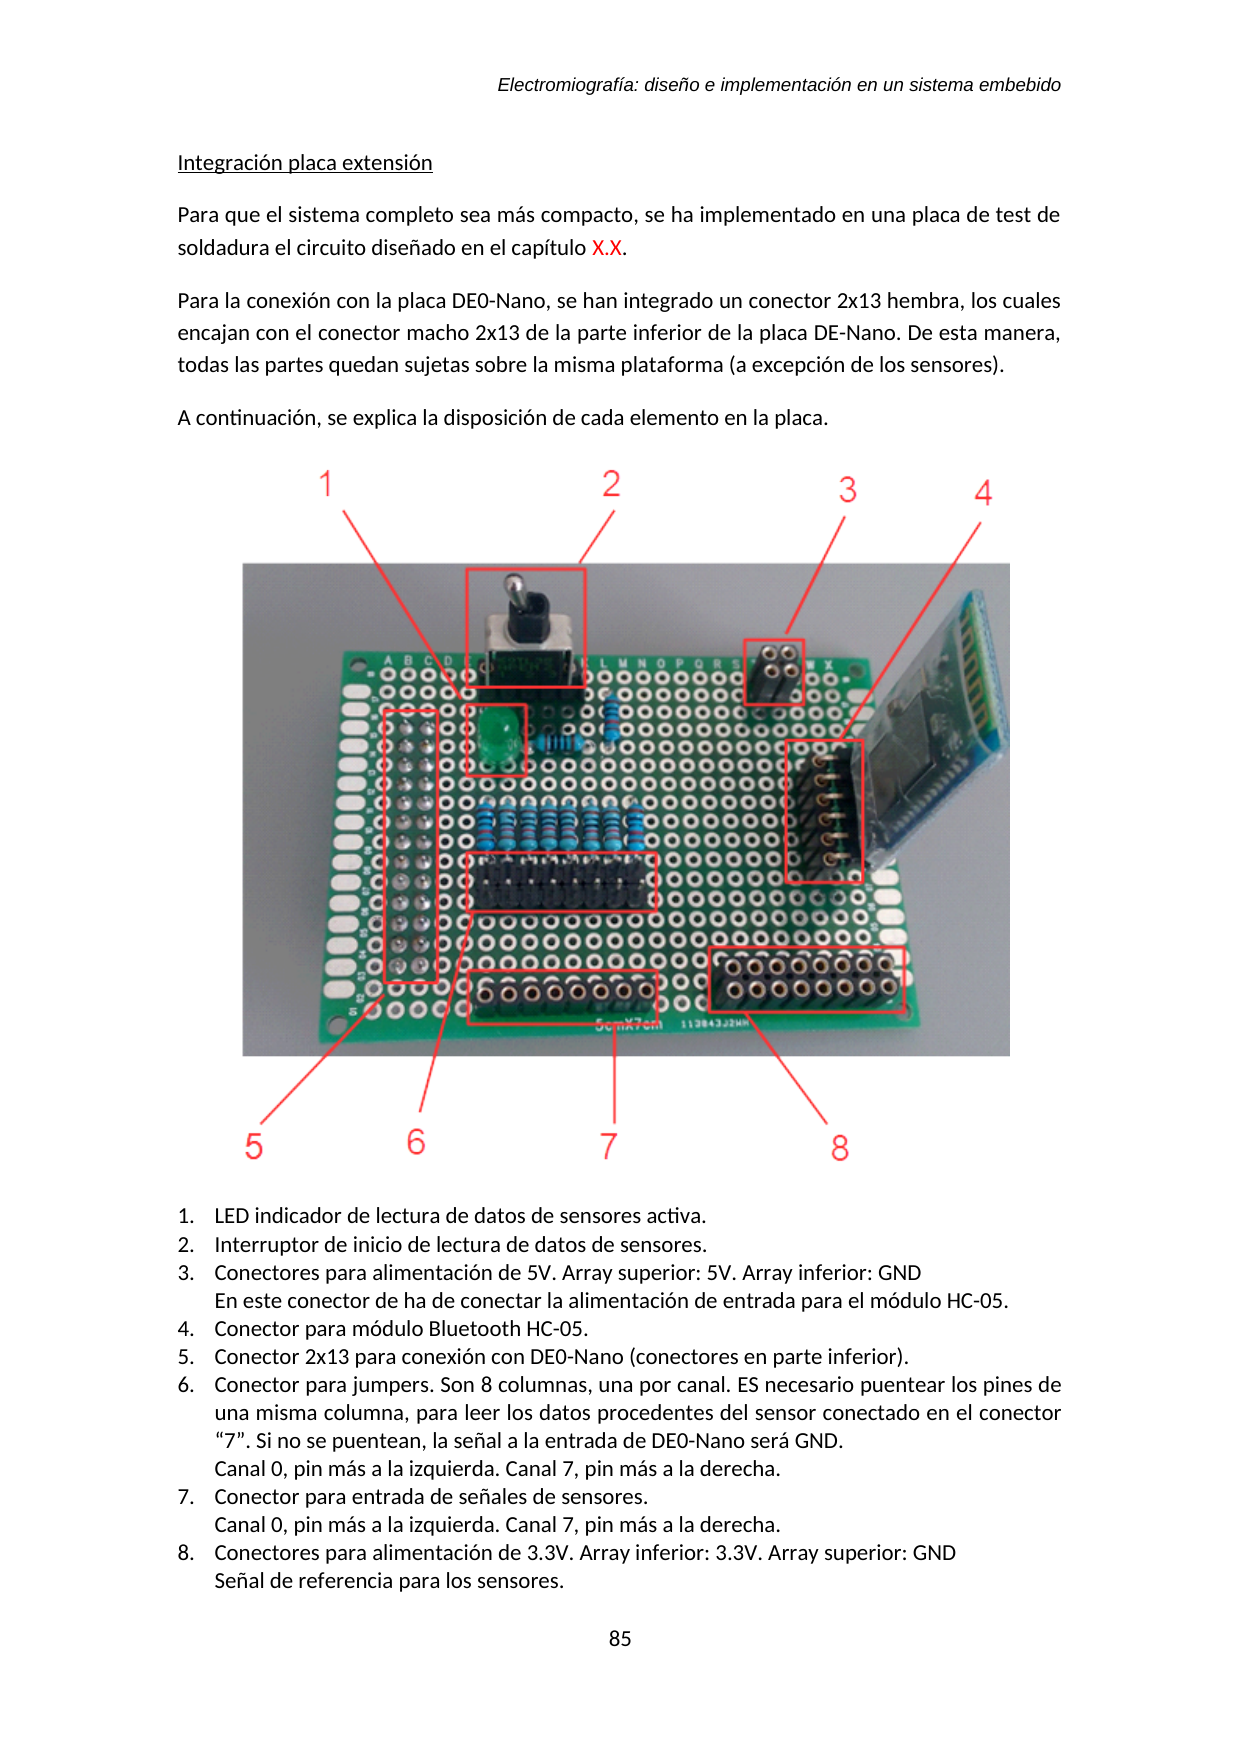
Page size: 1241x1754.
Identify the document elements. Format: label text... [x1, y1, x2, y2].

list Conector para jumpers. Son 8 columnas, una por canal. ES necesario puentear los pines de una misma columna, para leer los datos procedentes del sensor conectado en el conector “7”. Si no se puentean, la señal a la entrada de DE0-Nano será GND. [177, 1370, 1063, 1454]
list Conectores para alimentación de 5V. Array superior: 5V. Array inferior: GND [177, 1258, 1063, 1286]
list Conector para entrada de señales de sensores. [177, 1482, 1063, 1510]
text Para la conexión con la placa DE0-Nano, se han integrado un conector 2x13 hembra, los cuales encajan con el conector macho 2x13 de la parte inferior de la placa DE-Nano. De esta manera, todas las partes quedan sujetas sobre la misma plataforma (a excepción de los sensores). [177, 286, 1063, 378]
text Para que el sistema completo sea más compacto, se ha implementado en una placa de test de soldadura el circuito diseñado en el capítulo X.X. [177, 201, 1063, 261]
list Conector 2x13 para conexión con DE0-Nano (conectores en parte inferior). [177, 1342, 1063, 1370]
list Conector para módulo Bluetooth HC-05. [177, 1314, 1063, 1342]
list Conectores para alimentación de 3.3V. Array inferior: 3.3V. Array superior: GND [177, 1538, 1063, 1566]
text A continuación, se explica la disposición de cada elemento en la placa. [177, 403, 1063, 431]
list Interruptor de inicio de lectura de datos de sensores. [177, 1230, 1063, 1258]
text Señal de referencia para los sensores. [214, 1566, 1063, 1594]
text Canal 0, pin más a la izquierda. Canal 7, pin más a la derecha. [214, 1454, 1063, 1482]
text En este conector de ha de conectar la alimentación de entrada para el módulo HC-05. [214, 1286, 1063, 1314]
text Canal 0, pin más a la izquierda. Canal 7, pin más a la derecha. [177, 1510, 1063, 1538]
text Integración placa extensión [177, 148, 1063, 176]
list LED indicador de lectura de datos de sensores activa. [177, 1202, 1063, 1230]
picture [230, 456, 1010, 1177]
